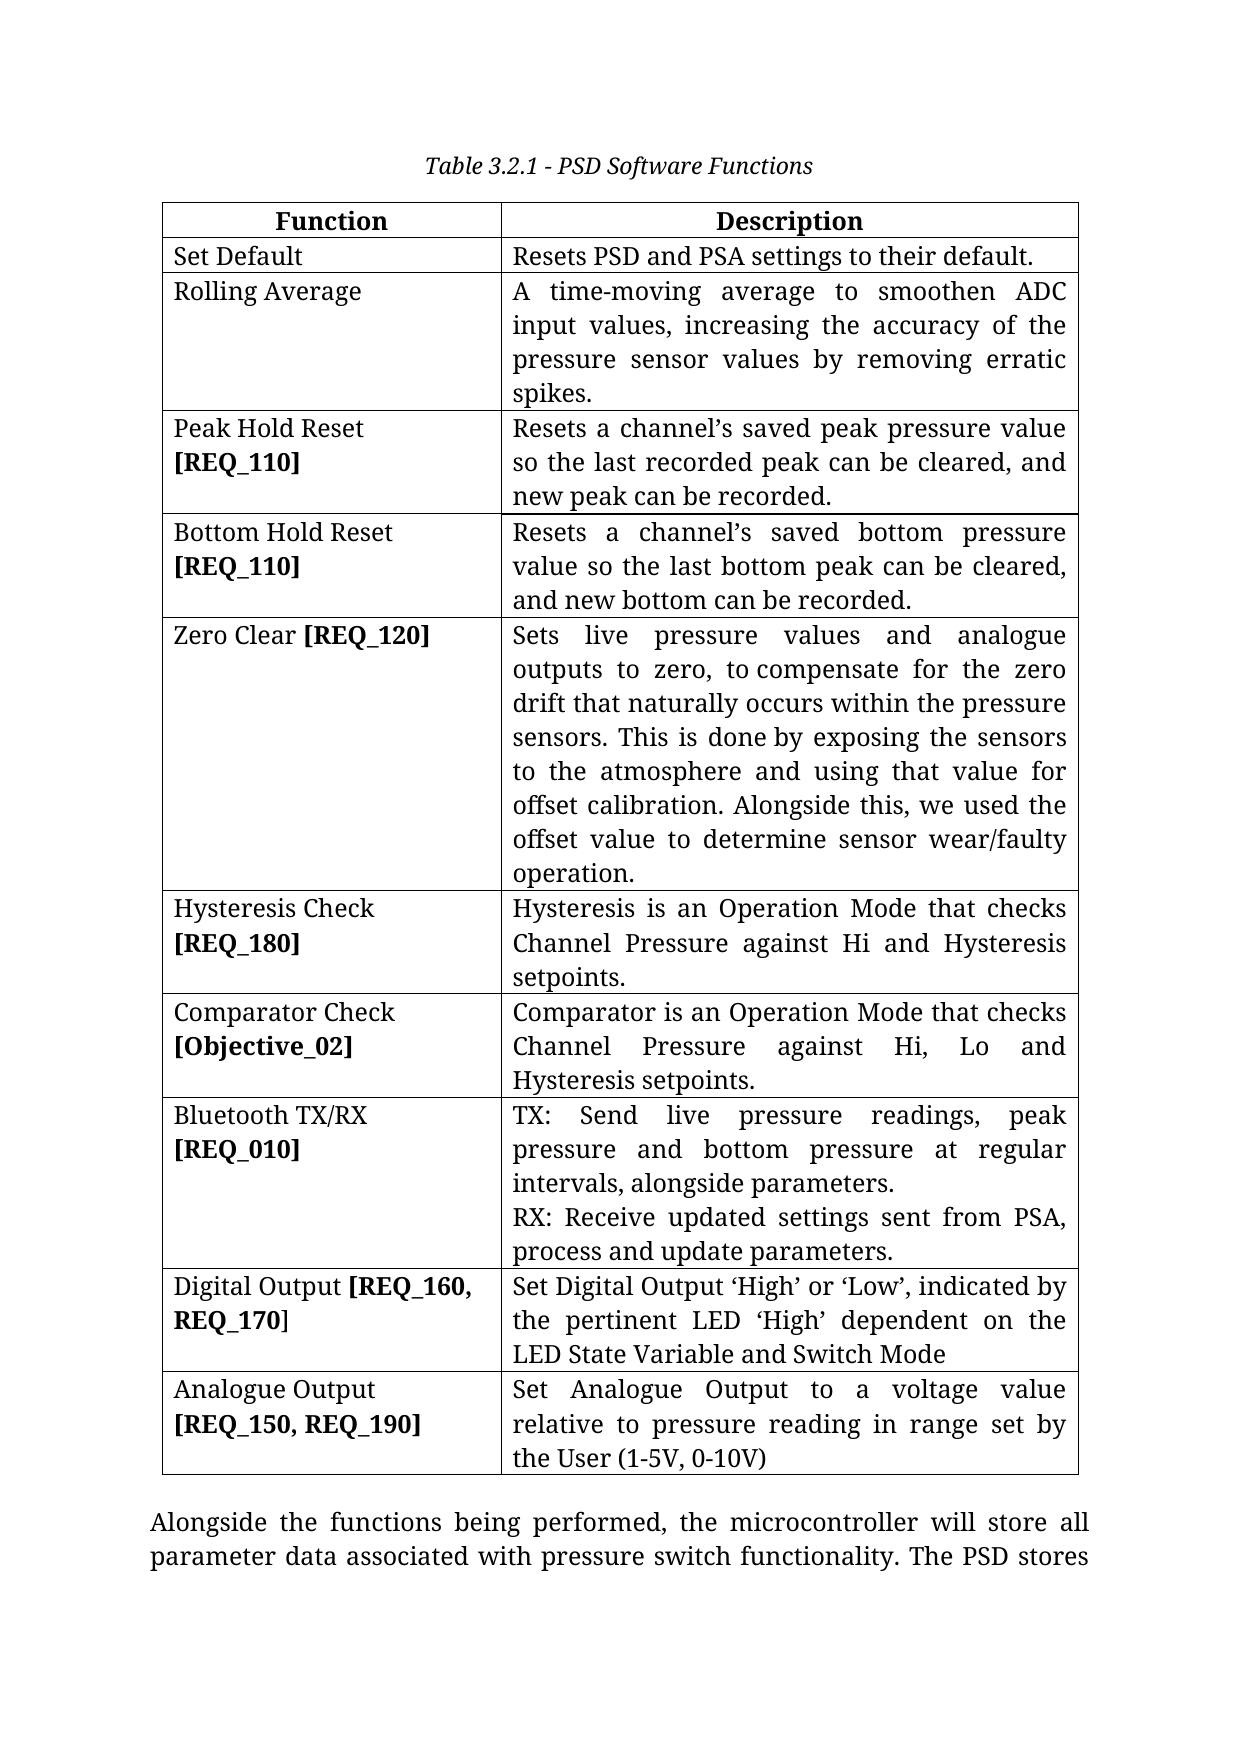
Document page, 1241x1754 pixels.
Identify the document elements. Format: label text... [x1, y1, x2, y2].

table_cell Digital Output [REQ_160, REQ_170] [163, 1269, 501, 1371]
table_cell Resets PSD and PSA settings to their default. [502, 238, 1078, 272]
table_cell TX: Send live pressure readings, peak pressure and bottom pressure at regular intervals, alongside parameters. RX: Receive updated settings sent from PSA, process and update parameters. [502, 1098, 1078, 1268]
table_cell Sets live pressure values and analogue outputs to zero, to compensate for the zero drift that naturally occurs within the pressure sensors. This is done by exposing the sensors to the atmosphere and using that value for offset calibration. Alongside this, we used the offset value to determine sensor wear/faulty operation. [502, 618, 1078, 890]
table_cell Set Default [163, 238, 501, 272]
table_cell Bluetooth TX/RX [REQ_010] [163, 1098, 501, 1268]
table_cell Set Digital Output ‘High’ or ‘Low’, indicated by the pertinent LED ‘High’ dependent on the LED State Variable and Switch Mode [502, 1269, 1078, 1371]
table_cell Bottom Hold Reset [REQ_110] [163, 514, 501, 617]
table_cell Hysteresis Check [REQ_180] [163, 891, 501, 993]
table_cell Comparator is an Operation Mode that checks Channel Pressure against Hi, Lo and Hysteresis setpoints. [502, 994, 1078, 1097]
table_cell Resets a channel’s saved bottom pressure value so the last bottom peak can be cleared, and new bottom can be recorded. [502, 515, 1078, 617]
text Table 3.2.1 - PSD Software Functions [150, 150, 1090, 181]
table_cell Peak Hold Reset [REQ_110] [163, 411, 501, 513]
table_cell Resets a channel’s saved peak pressure value so the last recorded peak can be cleared, and new peak can be recorded. [502, 411, 1078, 513]
table_cell A time-moving average to smoothen ADC input values, increasing the accuracy of the pressure sensor values by removing erratic spikes. [502, 273, 1078, 409]
table_cell Zero Clear [REQ_120] [163, 618, 501, 890]
table_cell Hysteresis is an Operation Mode that checks Channel Pressure against Hi and Hysteresis setpoints. [502, 891, 1078, 993]
table_cell Analogue Output [REQ_150, REQ_190] [163, 1372, 501, 1474]
table_cell Comparator Check [Objective_02] [163, 994, 501, 1097]
table_cell Set Analogue Output to a voltage value relative to pressure reading in range set by the User (1-5V, 0-10V) [502, 1372, 1078, 1474]
table_cell Rolling Average [163, 273, 501, 409]
table_header Function [163, 203, 501, 237]
table_header Description [502, 203, 1078, 237]
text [150, 1504, 1090, 1573]
